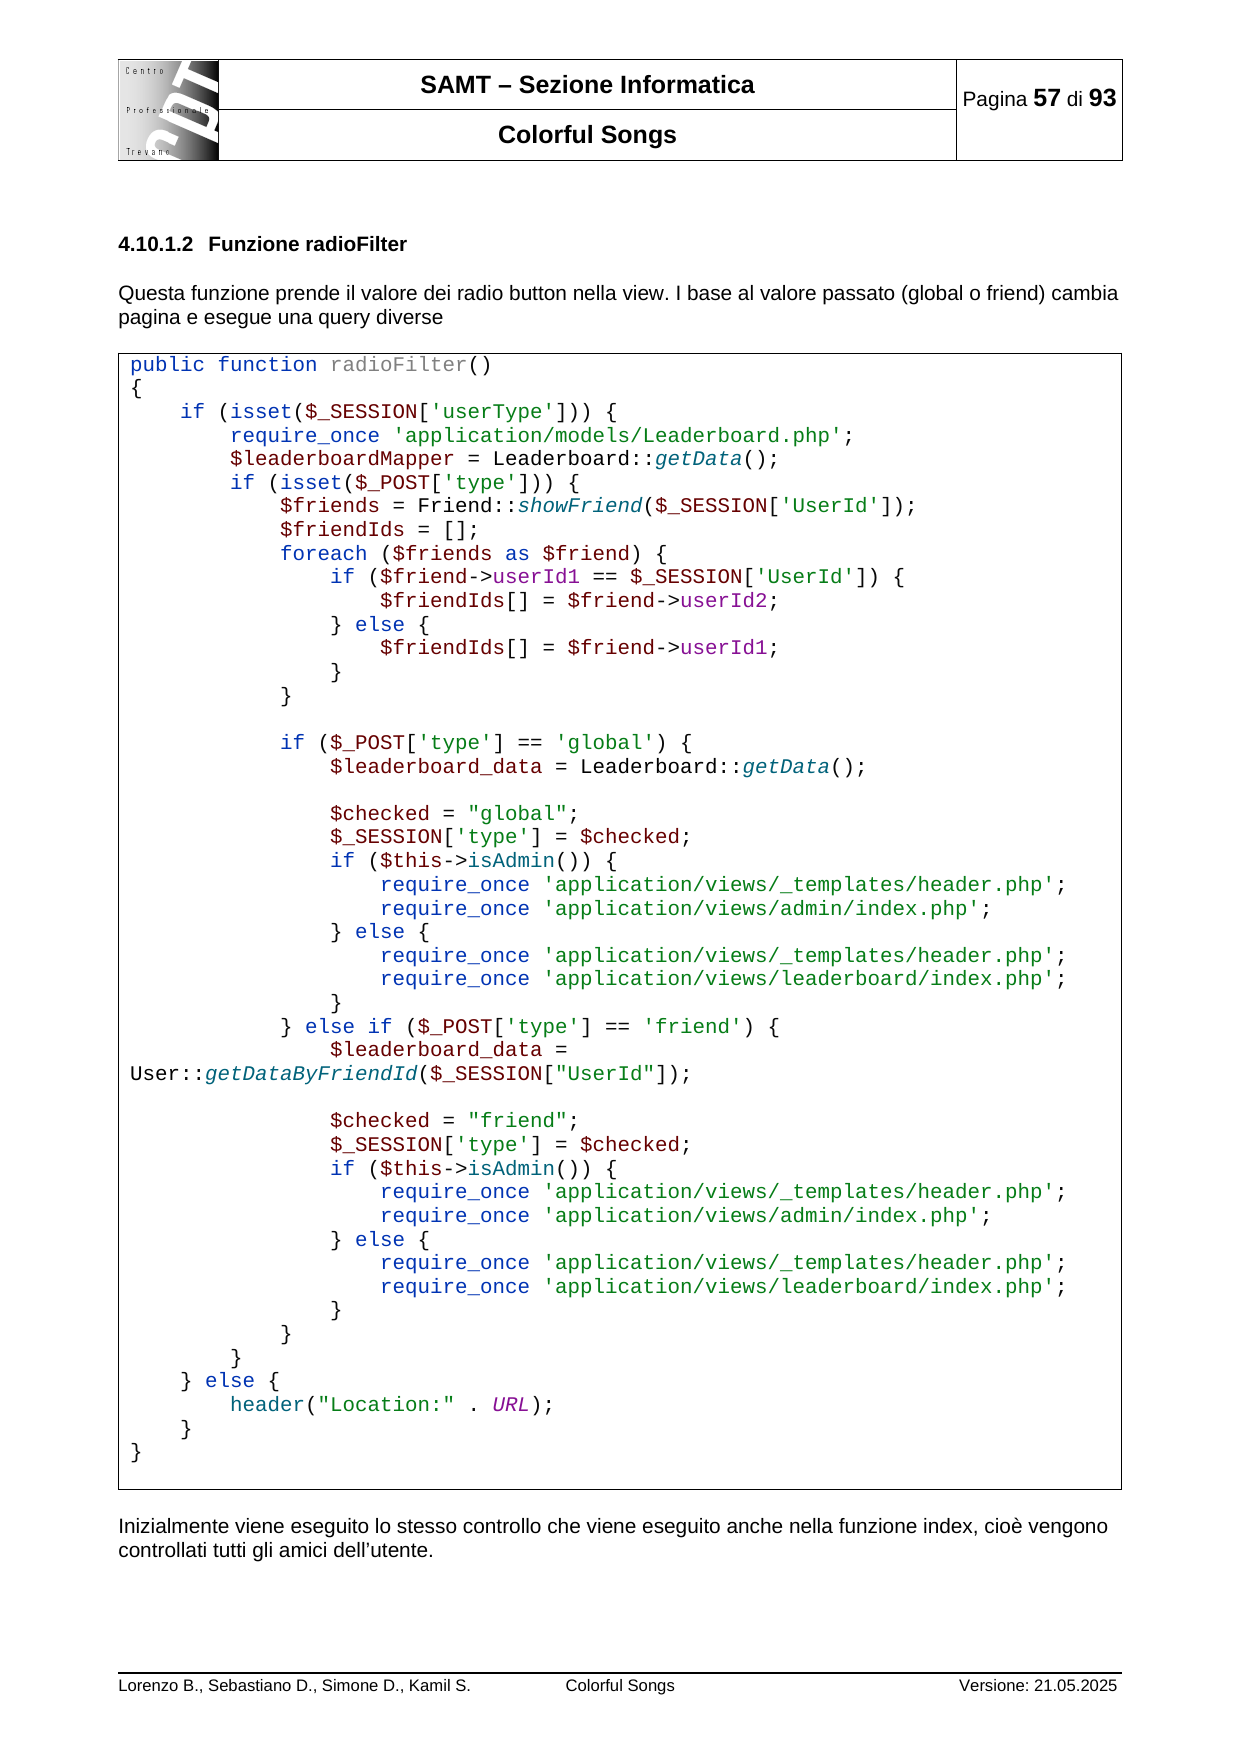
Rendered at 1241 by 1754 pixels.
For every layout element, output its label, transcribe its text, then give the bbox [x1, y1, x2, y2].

subtitle Funzione radioFilter [118, 232, 1122, 256]
picture [118, 60, 219, 160]
text Inizialmente viene eseguito lo stesso controllo che viene eseguito anche nella funzione index, cioè vengono controllati tutti gli amici dell’utente. [118, 1514, 1122, 1562]
text Questa funzione prende il valore dei radio button nella view. I base al valore passato (global o friend) cambia pagina e esegue una query diverse [118, 281, 1122, 329]
table_header public function radioFilter() { if (isset($_SESSION['userType'])) { require_once 'application/models/Leaderboard.php'; $leaderboardMapper = Leaderboard::getData(); if (isset($_POST['type'])) { $friends = Friend::showFriend($_SESSION['UserId']); $friendIds = []; foreach ($friends as $friend) { if ($friend->userId1 == $_SESSION['UserId']) { $friendIds[] = $friend->userId2; } else { $friendIds[] = $friend->userId1; } } if ($_POST['type'] == 'global') { $leaderboard_data = Leaderboard::getData(); $checked = "global"; $_SESSION['type'] = $checked; if ($this->isAdmin()) { require_once 'application/views/_templates/header.php'; require_once 'application/views/admin/index.php'; } else { require_once 'application/views/_templates/header.php'; require_once 'application/views/leaderboard/index.php'; } } else if ($_POST['type'] == 'friend') { $leaderboard_data = User::getDataByFriendId($_SESSION["UserId"]); $checked = "friend"; $_SESSION['type'] = $checked; if ($this->isAdmin()) { require_once 'application/views/_templates/header.php'; require_once 'application/views/admin/index.php'; } else { require_once 'application/views/_templates/header.php'; require_once 'application/views/leaderboard/index.php'; } } } } else { header("Location:" . URL); } } [119, 354, 1121, 1489]
